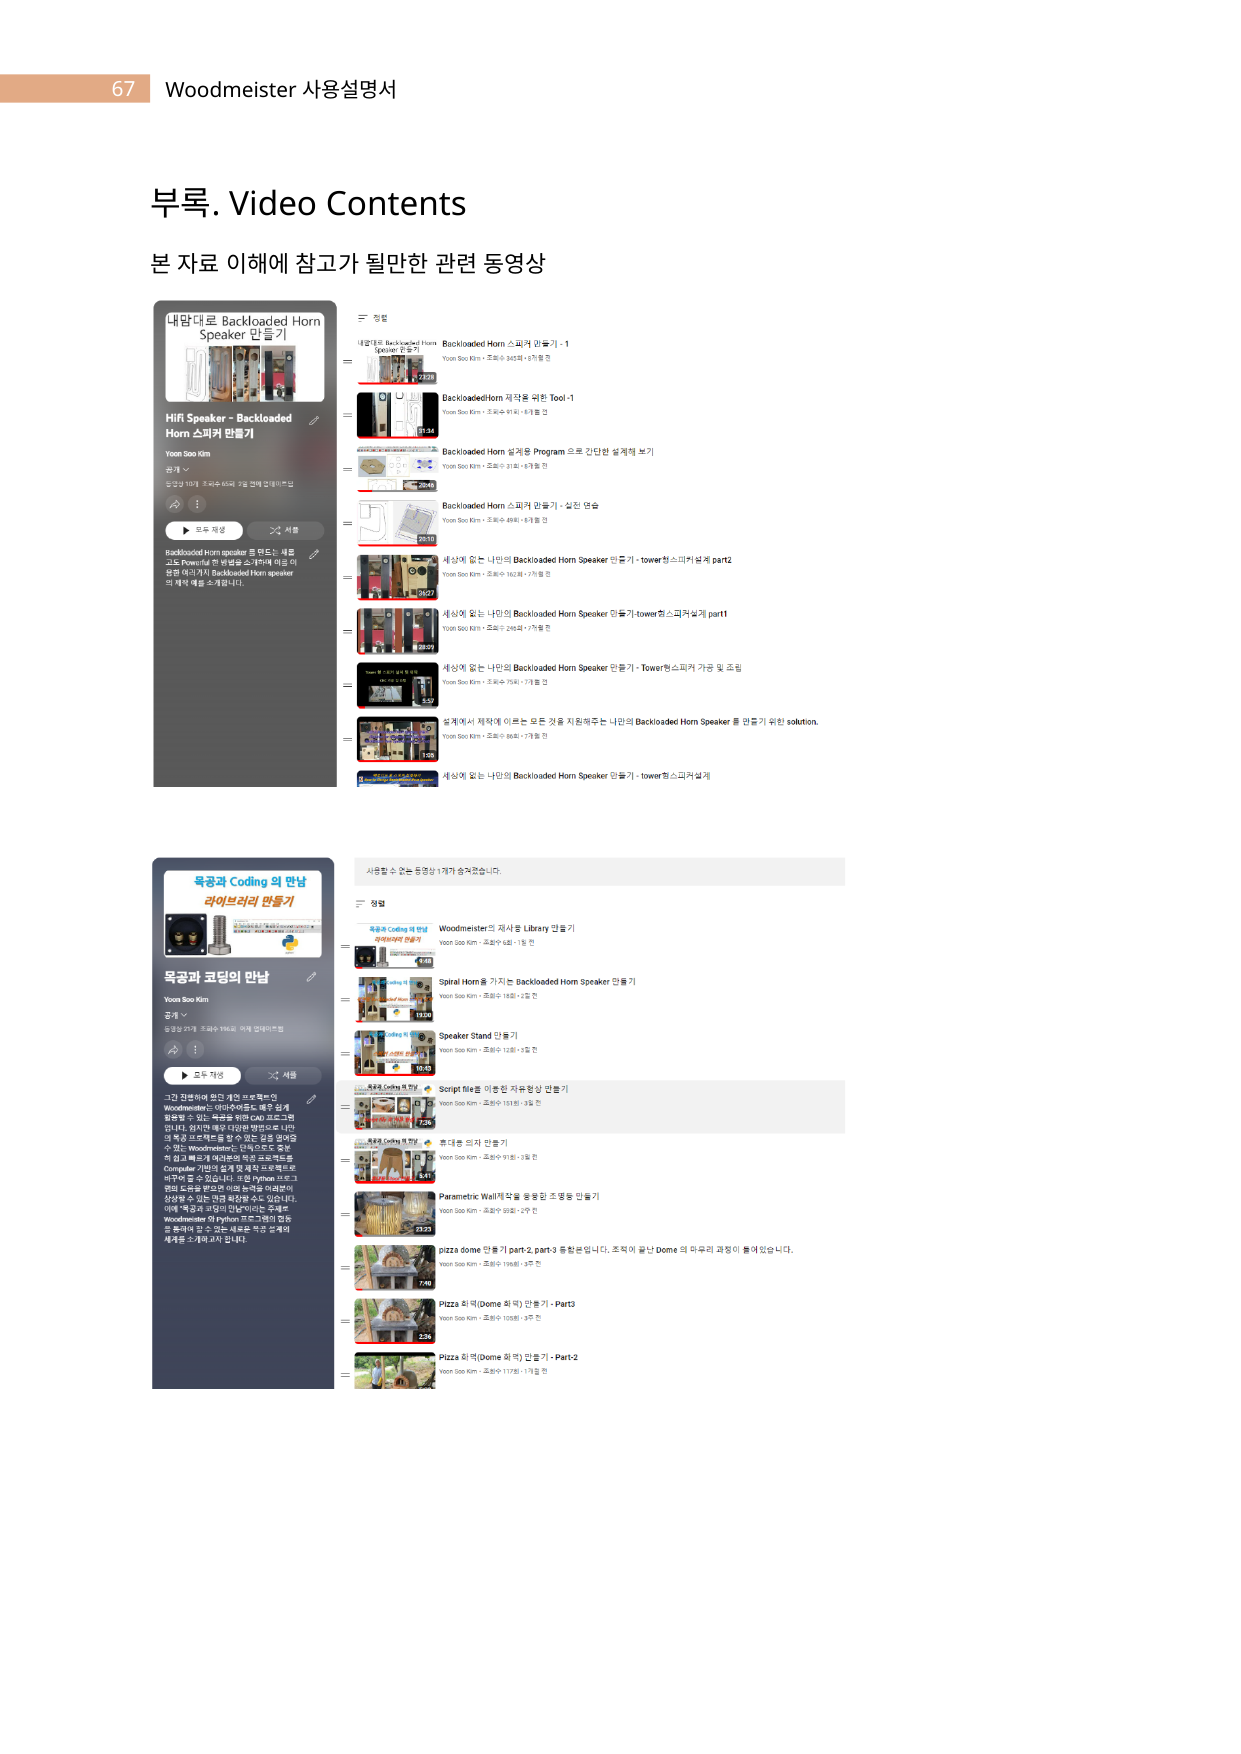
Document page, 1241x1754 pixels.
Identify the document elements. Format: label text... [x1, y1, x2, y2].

text 본 자료 이해에 참고가 될만한 관련 동영상 [150, 246, 1090, 279]
subtitle 부록. Video Contents [150, 177, 1090, 226]
picture [150, 298, 823, 787]
picture [150, 856, 846, 1389]
